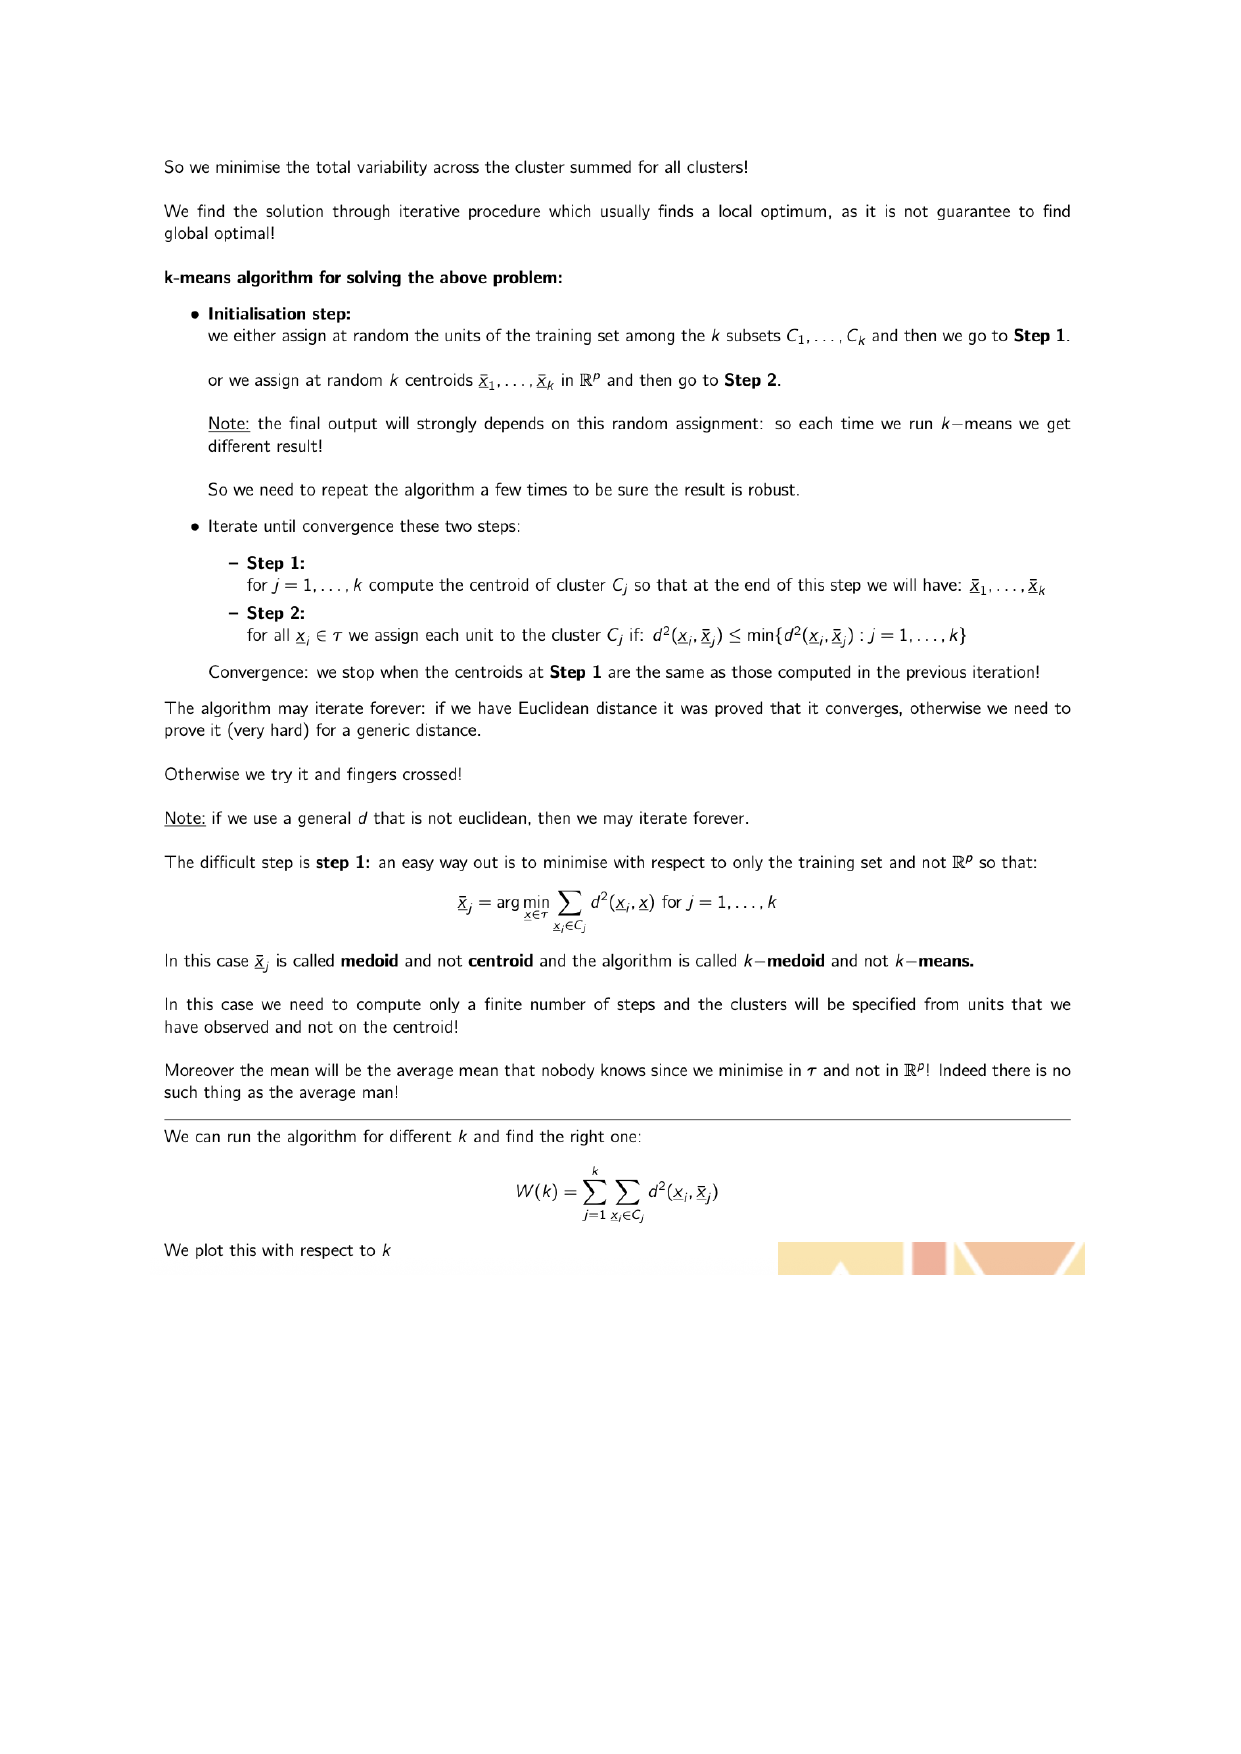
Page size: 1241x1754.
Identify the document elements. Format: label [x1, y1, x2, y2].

picture [150, 150, 1091, 1275]
